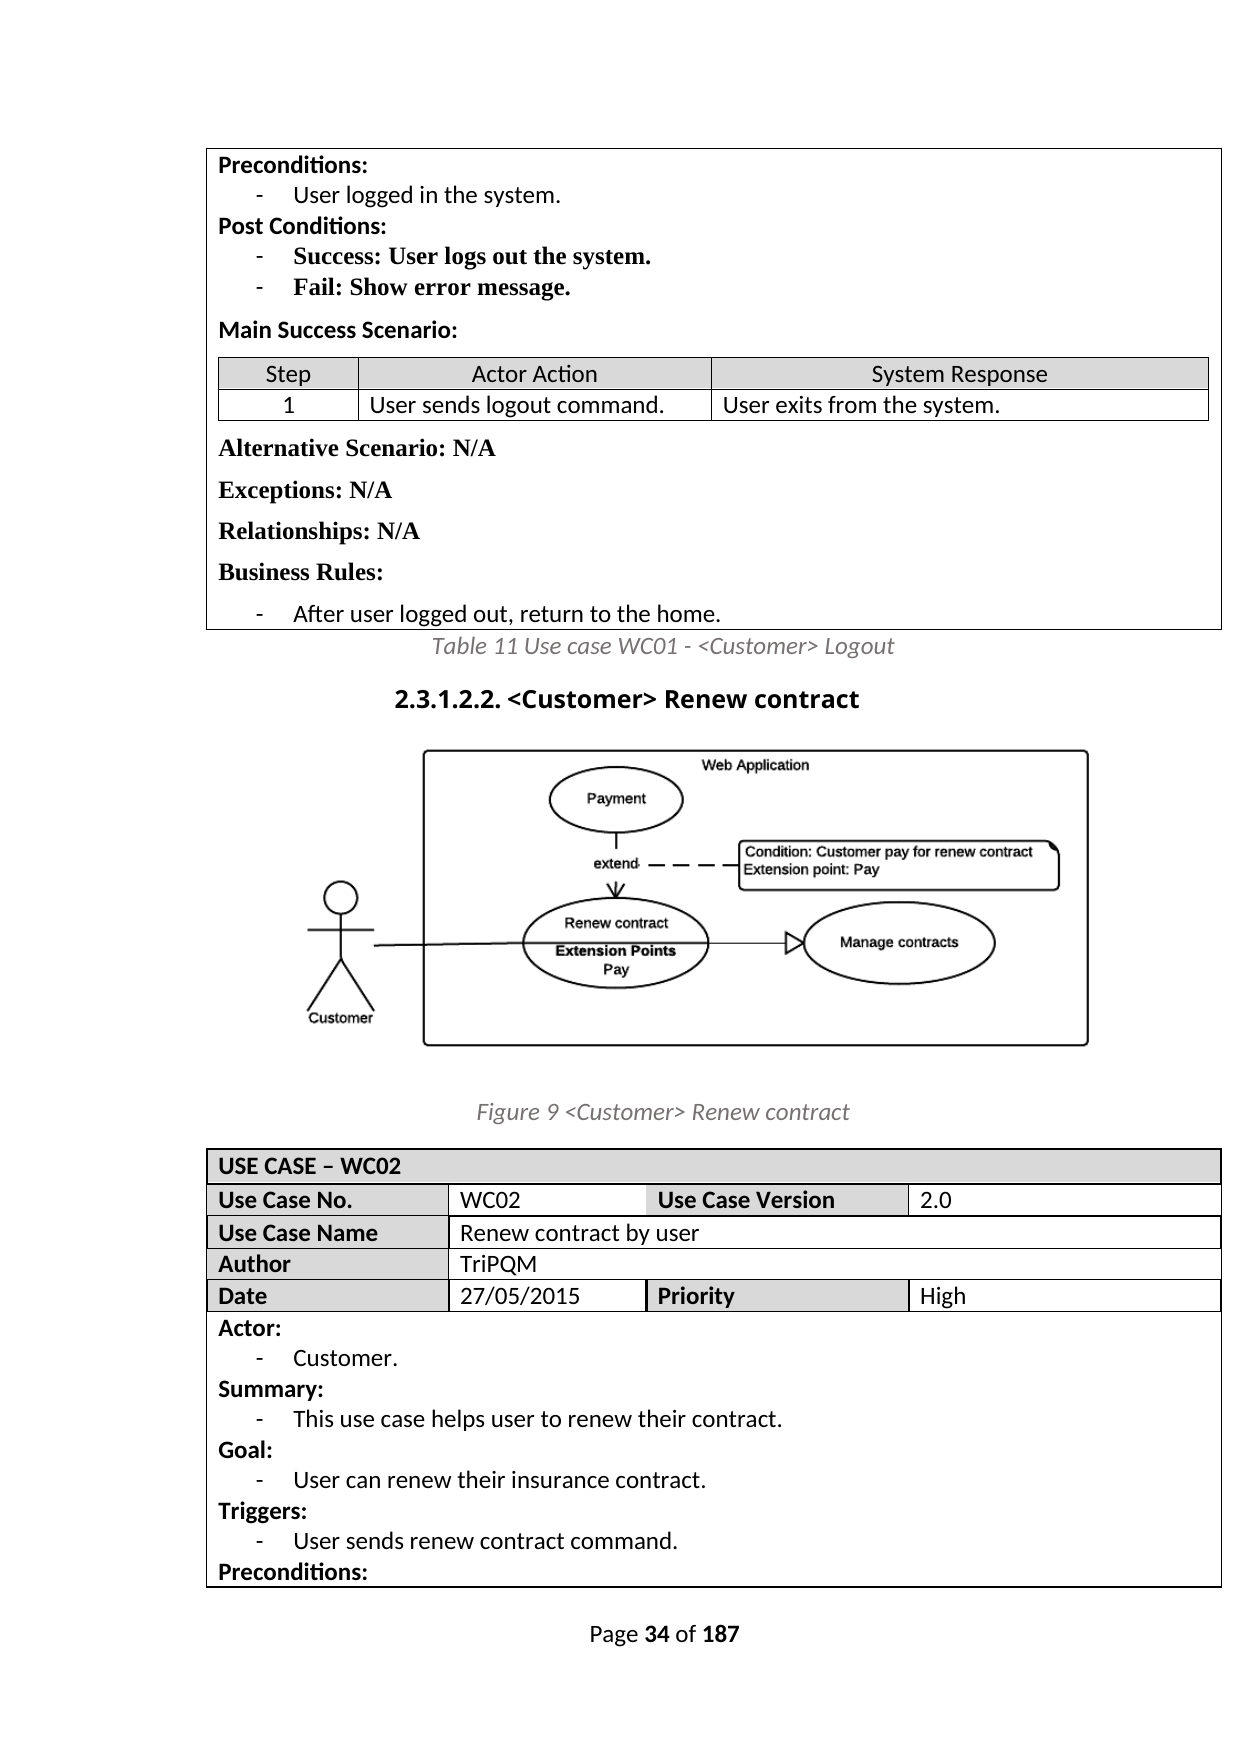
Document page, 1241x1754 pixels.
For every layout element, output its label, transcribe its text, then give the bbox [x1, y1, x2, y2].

table_cell Priority [648, 1280, 908, 1311]
text Figure 9 <Customer> Renew contract [207, 1097, 1122, 1127]
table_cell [207, 1312, 1221, 1586]
table_cell Date [208, 1280, 448, 1311]
text Table 11 Use case WC01 - <Customer> Logout [207, 630, 1122, 661]
table_cell Renew contract by user [450, 1217, 1220, 1248]
table_cell WC02 [449, 1185, 646, 1215]
table_cell High [910, 1280, 1220, 1311]
table_cell TriPQM [449, 1249, 1221, 1279]
table_cell 27/05/2015 [450, 1280, 645, 1311]
table_cell 2.0 [909, 1185, 1221, 1215]
table_cell Author [207, 1249, 448, 1279]
subtitle <Customer> Renew contract [394, 681, 1122, 716]
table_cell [207, 149, 1221, 629]
table_cell Use Case Name [208, 1216, 448, 1248]
table_header USE CASE – WC02 [208, 1150, 1220, 1182]
table_cell Use Case No. [207, 1185, 448, 1215]
picture [208, 718, 1121, 1078]
table_cell Use Case Version [646, 1185, 908, 1215]
